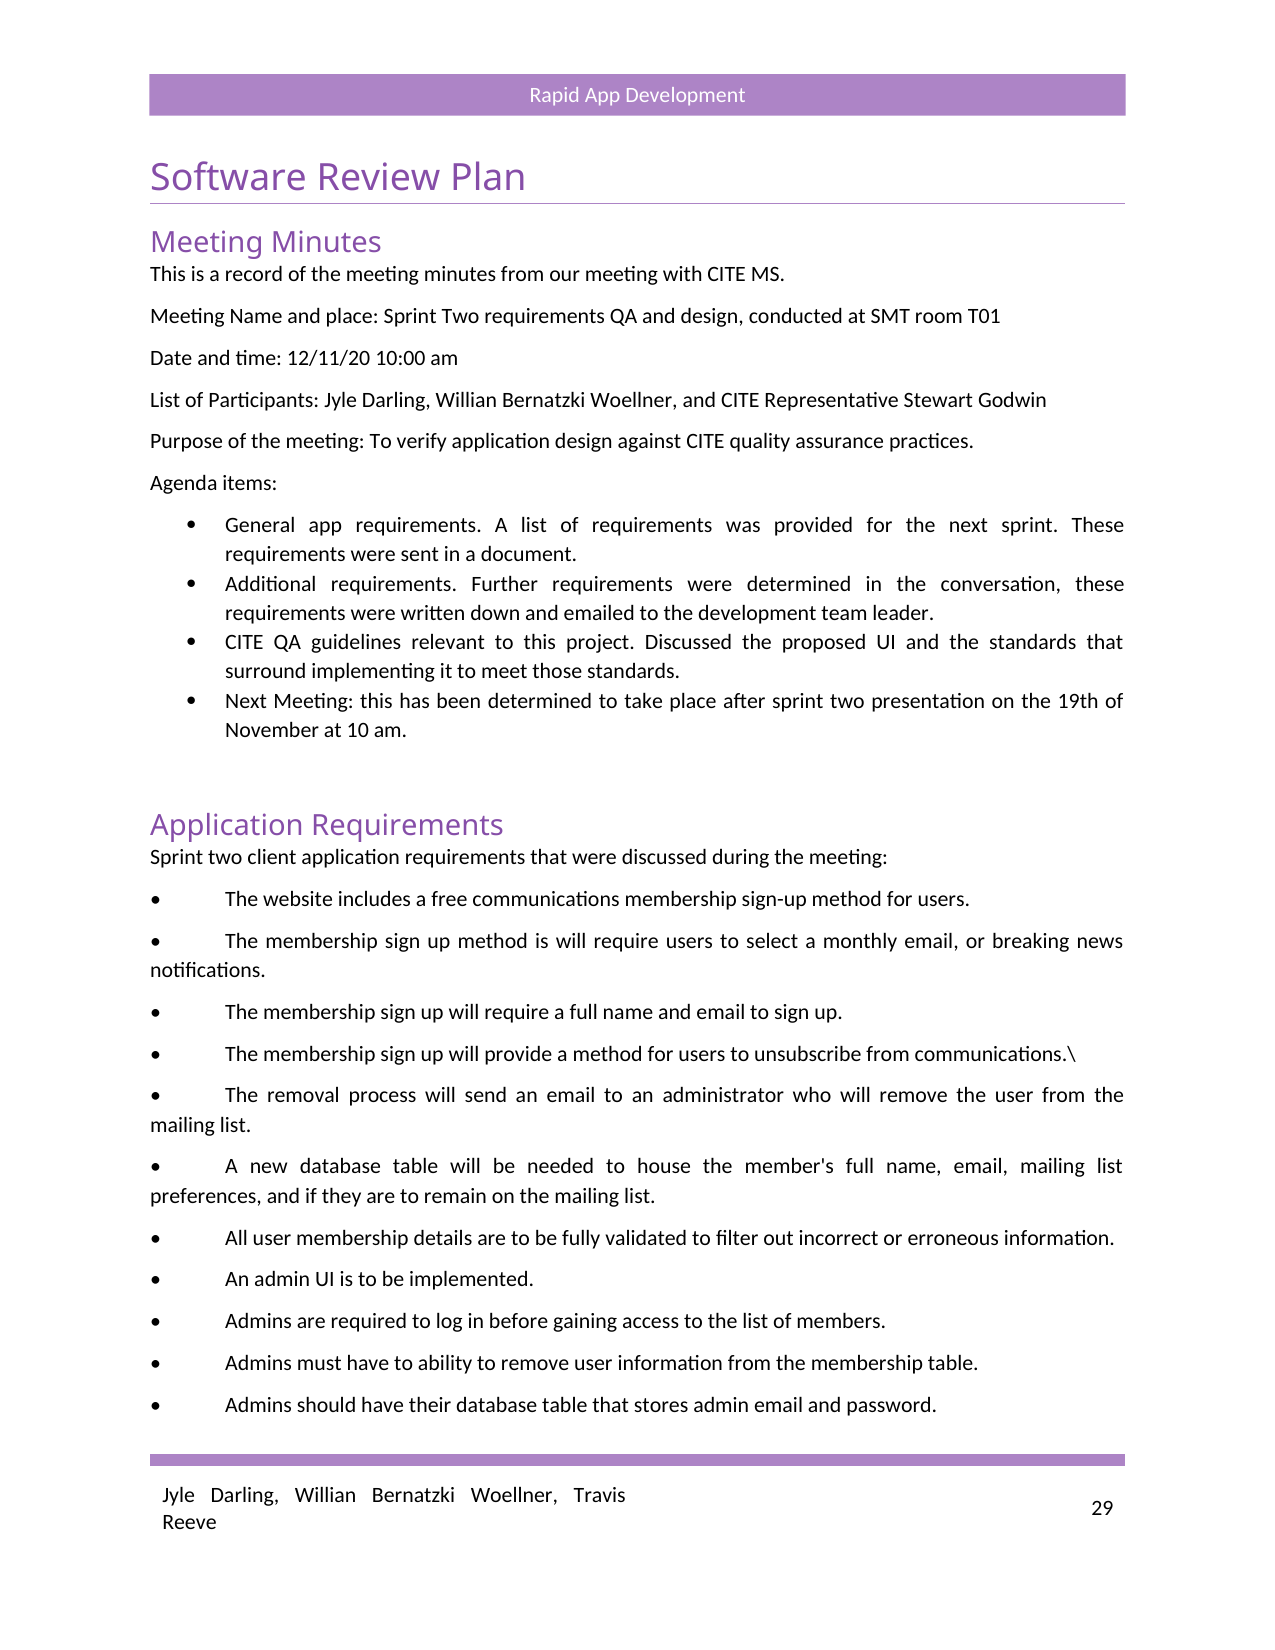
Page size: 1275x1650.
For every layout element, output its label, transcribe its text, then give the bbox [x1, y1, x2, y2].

text • All user membership details are to be fully validated to filter out incorrect or erroneous information. [150, 1224, 1125, 1250]
text Sprint two client application requirements that were discussed during the meeting: [150, 843, 1125, 870]
text • The removal process will send an email to an administrator who will remove the user from the mailing list. [150, 1082, 1125, 1137]
text • The membership sign up will require a full name and email to sign up. [150, 998, 1125, 1025]
text • The membership sign up method is will require users to select a monthly email, or breaking news notifications. [150, 927, 1125, 983]
text Date and time: 12/11/20 10:00 am [150, 344, 1125, 371]
text • Admins must have to ability to remove user information from the membership table. [150, 1349, 1125, 1376]
text List of Participants: Jyle Darling, Willian Bernatzki Woellner, and CITE Representative Stewart Godwin [150, 386, 1125, 412]
subtitle Software Review Plan [150, 150, 1125, 203]
text • The website includes a free communications membership sign-up method for users. [150, 885, 1125, 912]
text • The membership sign up will provide a method for users to unsubscribe from communications.\ [150, 1040, 1125, 1066]
text Purpose of the meeting: To verify application design against CITE quality assurance practices. [150, 428, 1125, 454]
subtitle Application Requirements [150, 804, 1125, 843]
text • Admins should have their database table that stores admin email and password. [150, 1391, 1125, 1417]
list General app requirements. A list of requirements was provided for the next sprint. These requirements were sent in a document. [187, 511, 1125, 567]
text Meeting Name and place: Sprint Two requirements QA and design, conducted at SMT room T01 [150, 302, 1125, 329]
subtitle Meeting Minutes [150, 221, 1125, 261]
list Additional requirements. Further requirements were determined in the conversation, these requirements were written down and emailed to the development team leader. [187, 570, 1125, 626]
list CITE QA guidelines relevant to this project. Discussed the proposed UI and the standards that surround implementing it to meet those standards. [187, 628, 1125, 684]
text Agenda items: [150, 469, 1125, 496]
text This is a record of the meeting minutes from our meeting with CITE MS. [150, 261, 1125, 287]
text • Admins are required to log in before gaining access to the list of members. [150, 1307, 1125, 1334]
text • A new database table will be needed to house the member's full name, email, mailing list preferences, and if they are to remain on the mailing list. [150, 1153, 1125, 1208]
list Next Meeting: this has been determined to take place after sprint two presentation on the 19th of November at 10 am. [187, 687, 1125, 743]
text • An admin UI is to be implemented. [150, 1265, 1125, 1292]
